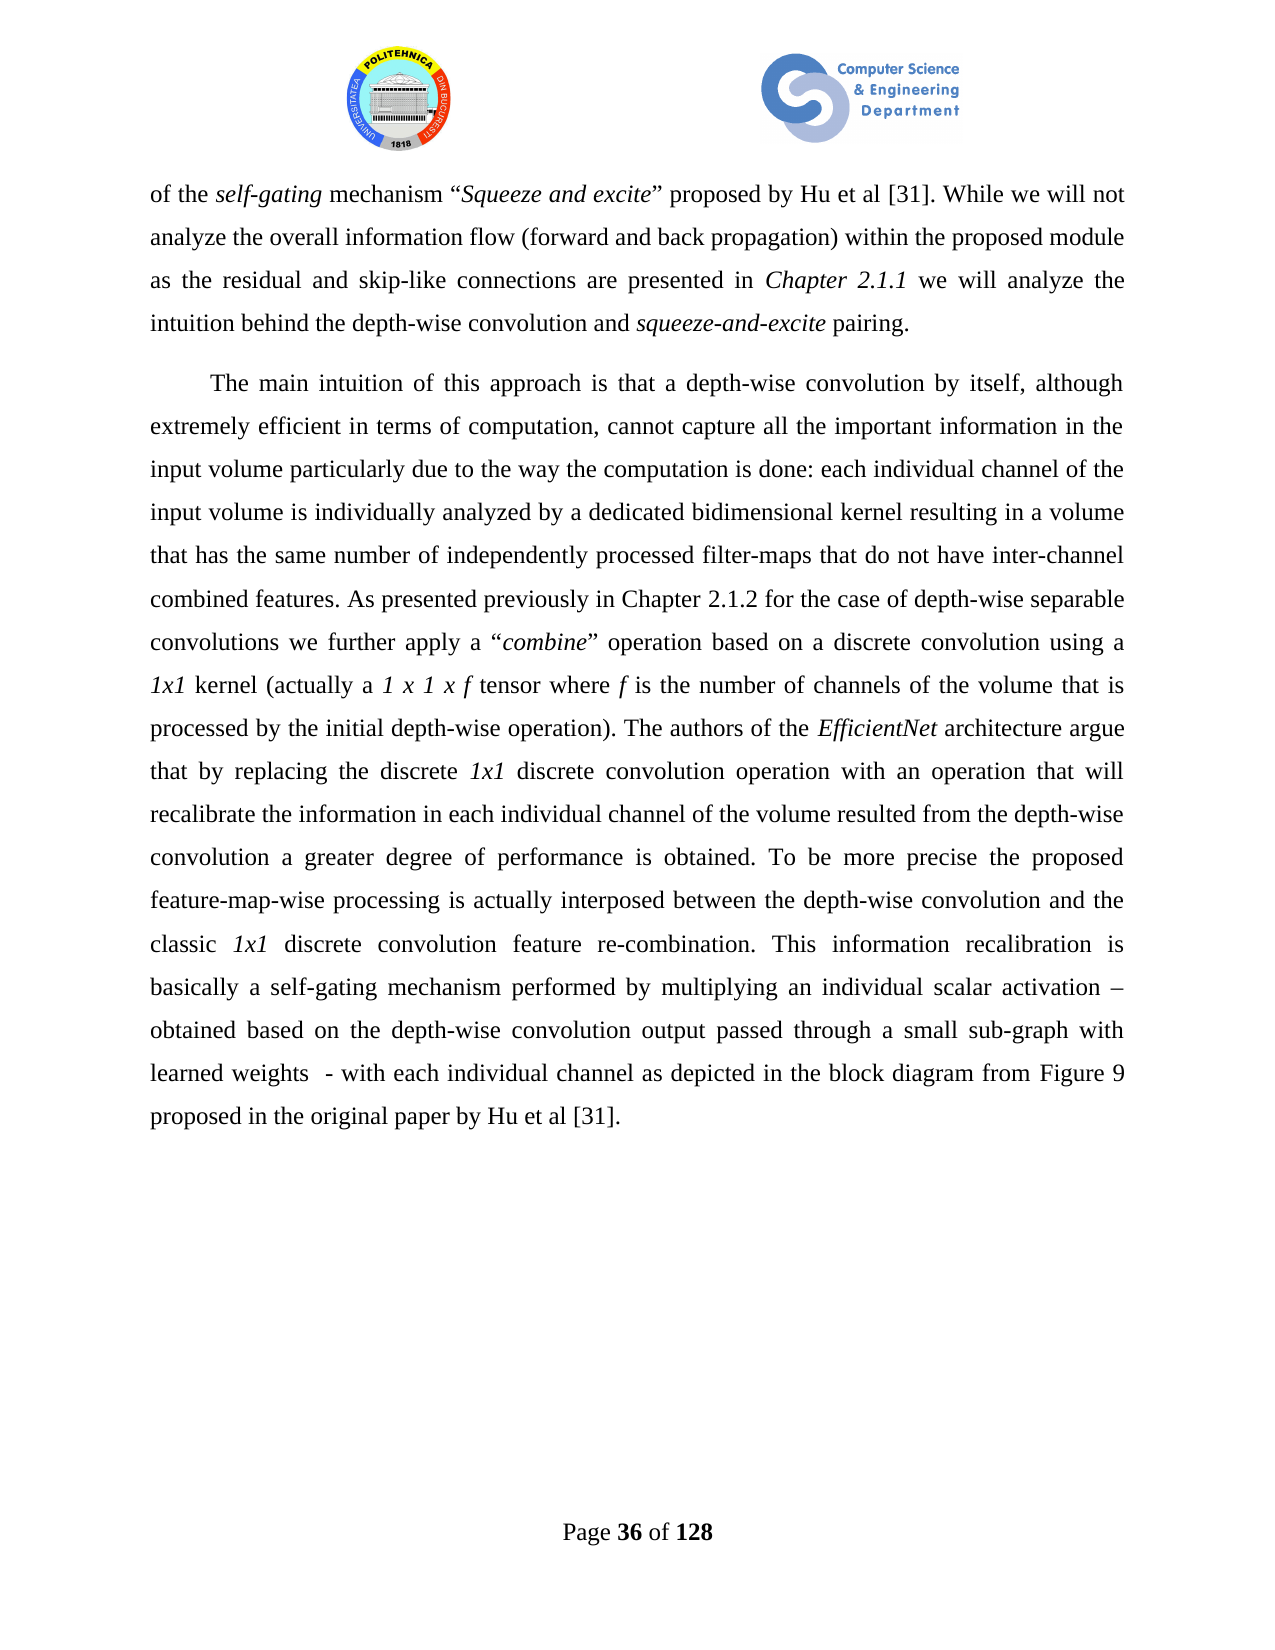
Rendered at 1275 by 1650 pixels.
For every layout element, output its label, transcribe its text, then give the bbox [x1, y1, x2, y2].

text The main intuition of this approach is that a depth-wise convolution by itself, although extremely efficient in terms of computation, cannot capture all the important information in the input volume particularly due to the way the computation is done: each individual channel of the input volume is individually analyzed by a dedicated bidimensional kernel resulting in a volume that has the same number of independently processed filter-maps that do not have inter-channel combined features. As presented previously in Chapter 2.1.2 for the case of depth-wise separable convolutions we further apply a “combine” operation based on a discrete convolution using a 1x1 kernel (actually a 1 x 1 x f tensor where f is the number of channels of the volume that is processed by the initial depth-wise operation). The authors of the EfficientNet architecture argue that by replacing the discrete 1x1 discrete convolution operation with an operation that will recalibrate the information in each individual channel of the volume resulted from the depth-wise convolution a greater degree of performance is obtained. To be more precise the proposed feature-map-wise processing is actually interposed between the depth-wise convolution and the classic 1x1 discrete convolution feature re-combination. This information recalibration is basically a self-gating mechanism performed by multiplying an individual scalar activation – obtained based on the depth-wise convolution output passed through a small sub-graph with learned weights - with each individual channel as depicted in the block diagram from Figure 9 proposed in the original paper by Hu et al . [150, 368, 1125, 1130]
picture [760, 53, 963, 144]
picture [346, 46, 451, 151]
